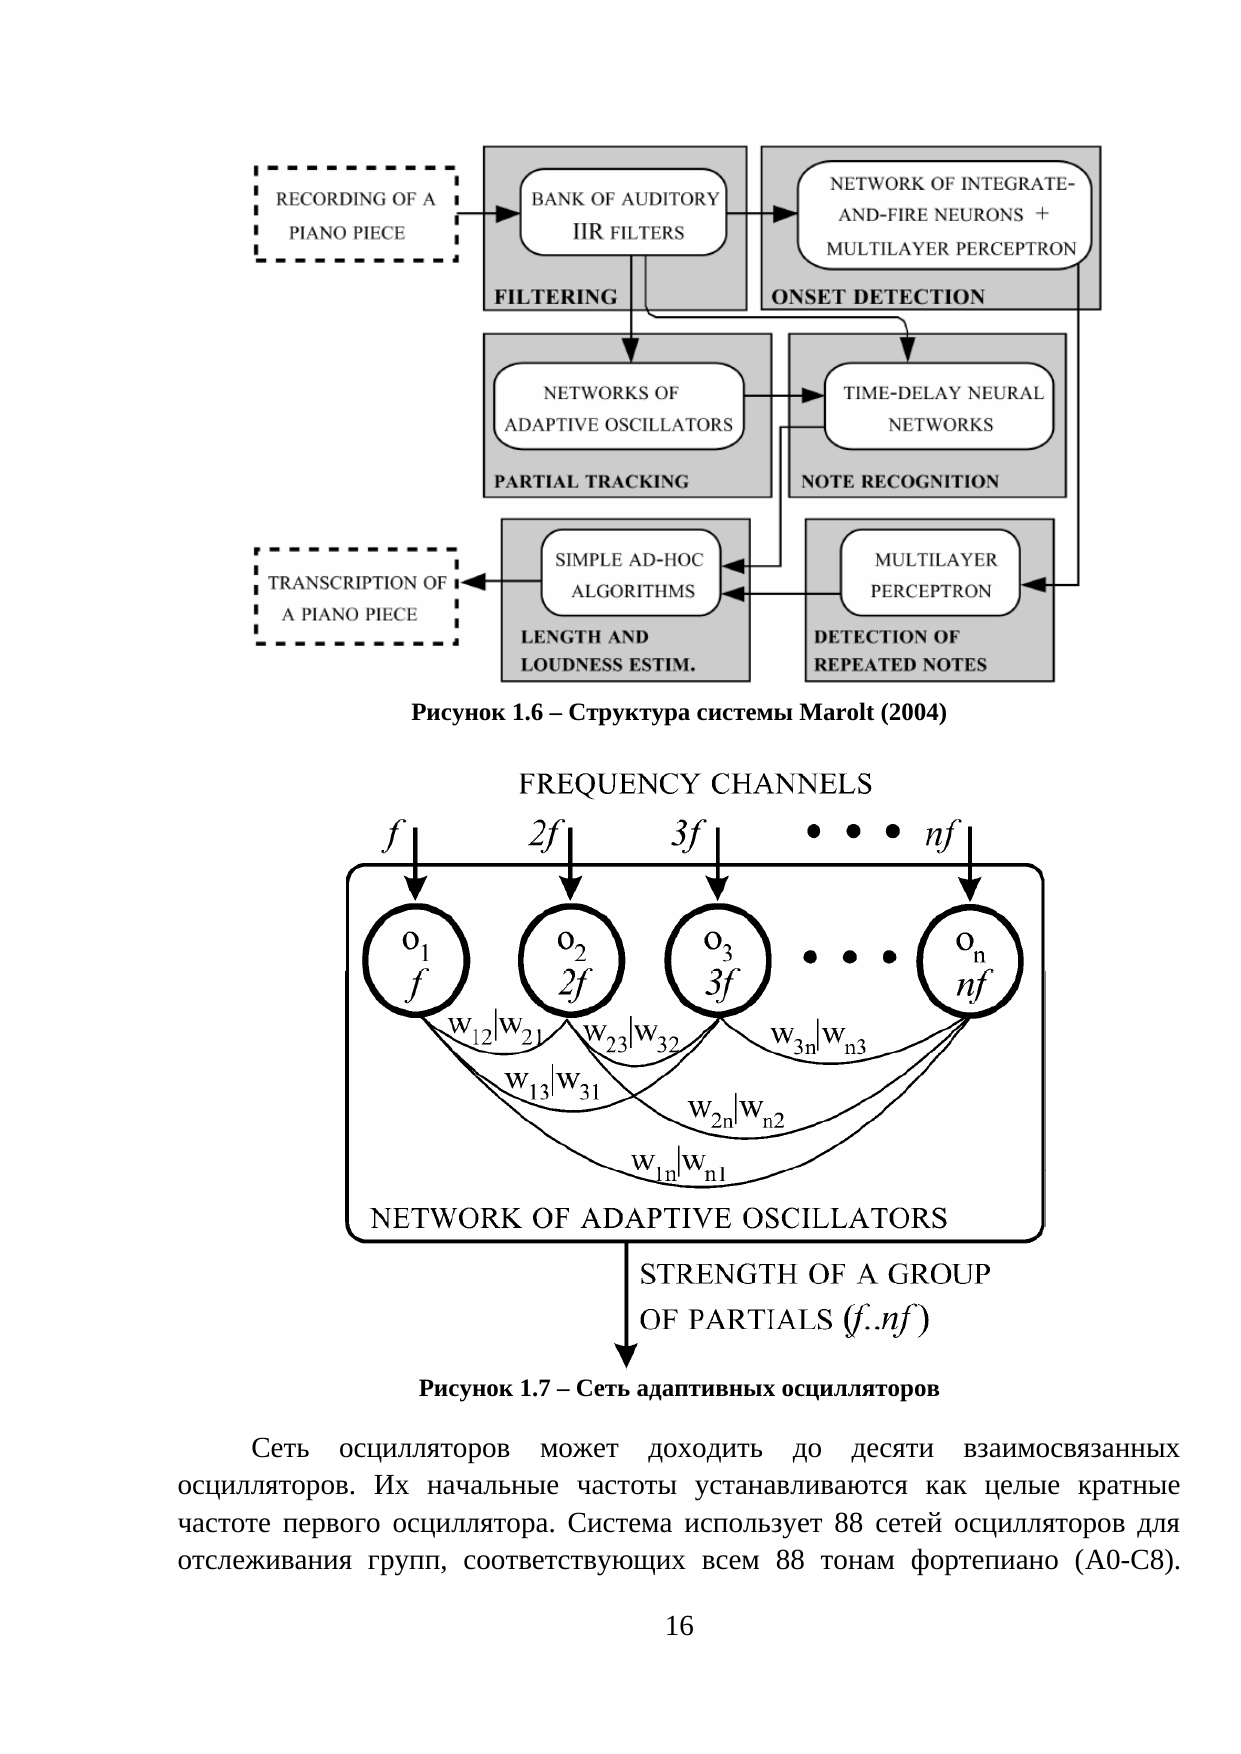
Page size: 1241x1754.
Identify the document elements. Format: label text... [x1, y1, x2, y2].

picture [294, 754, 1065, 1374]
picture [244, 118, 1114, 698]
text Рисунок 1.7 – Сеть адаптивных осцилляторов [177, 1373, 1181, 1402]
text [177, 1427, 1181, 1577]
text Рисунок 1.6 – Структура системы Marolt (2004) [177, 697, 1181, 726]
